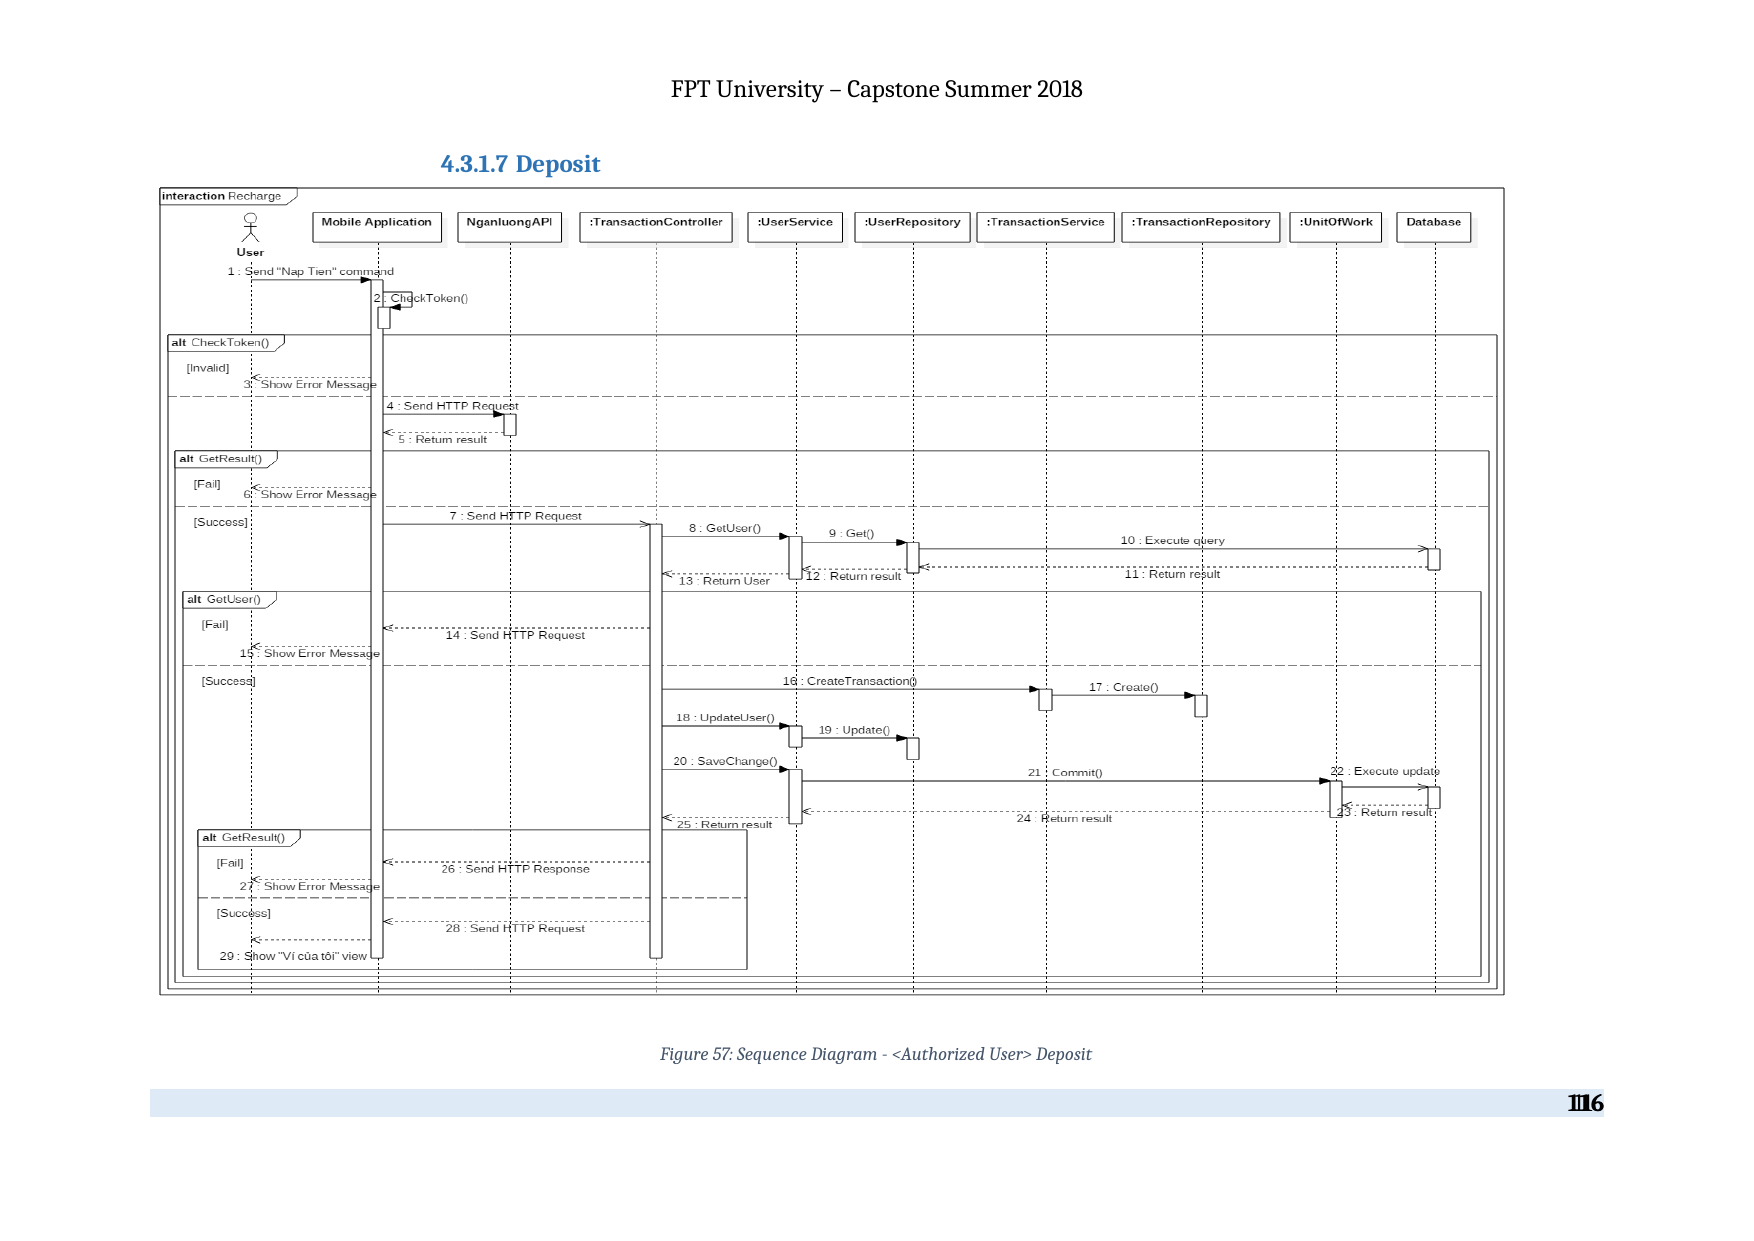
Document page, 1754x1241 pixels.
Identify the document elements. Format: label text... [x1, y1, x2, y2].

subtitle Deposit [441, 150, 1604, 179]
picture [150, 181, 1542, 1025]
